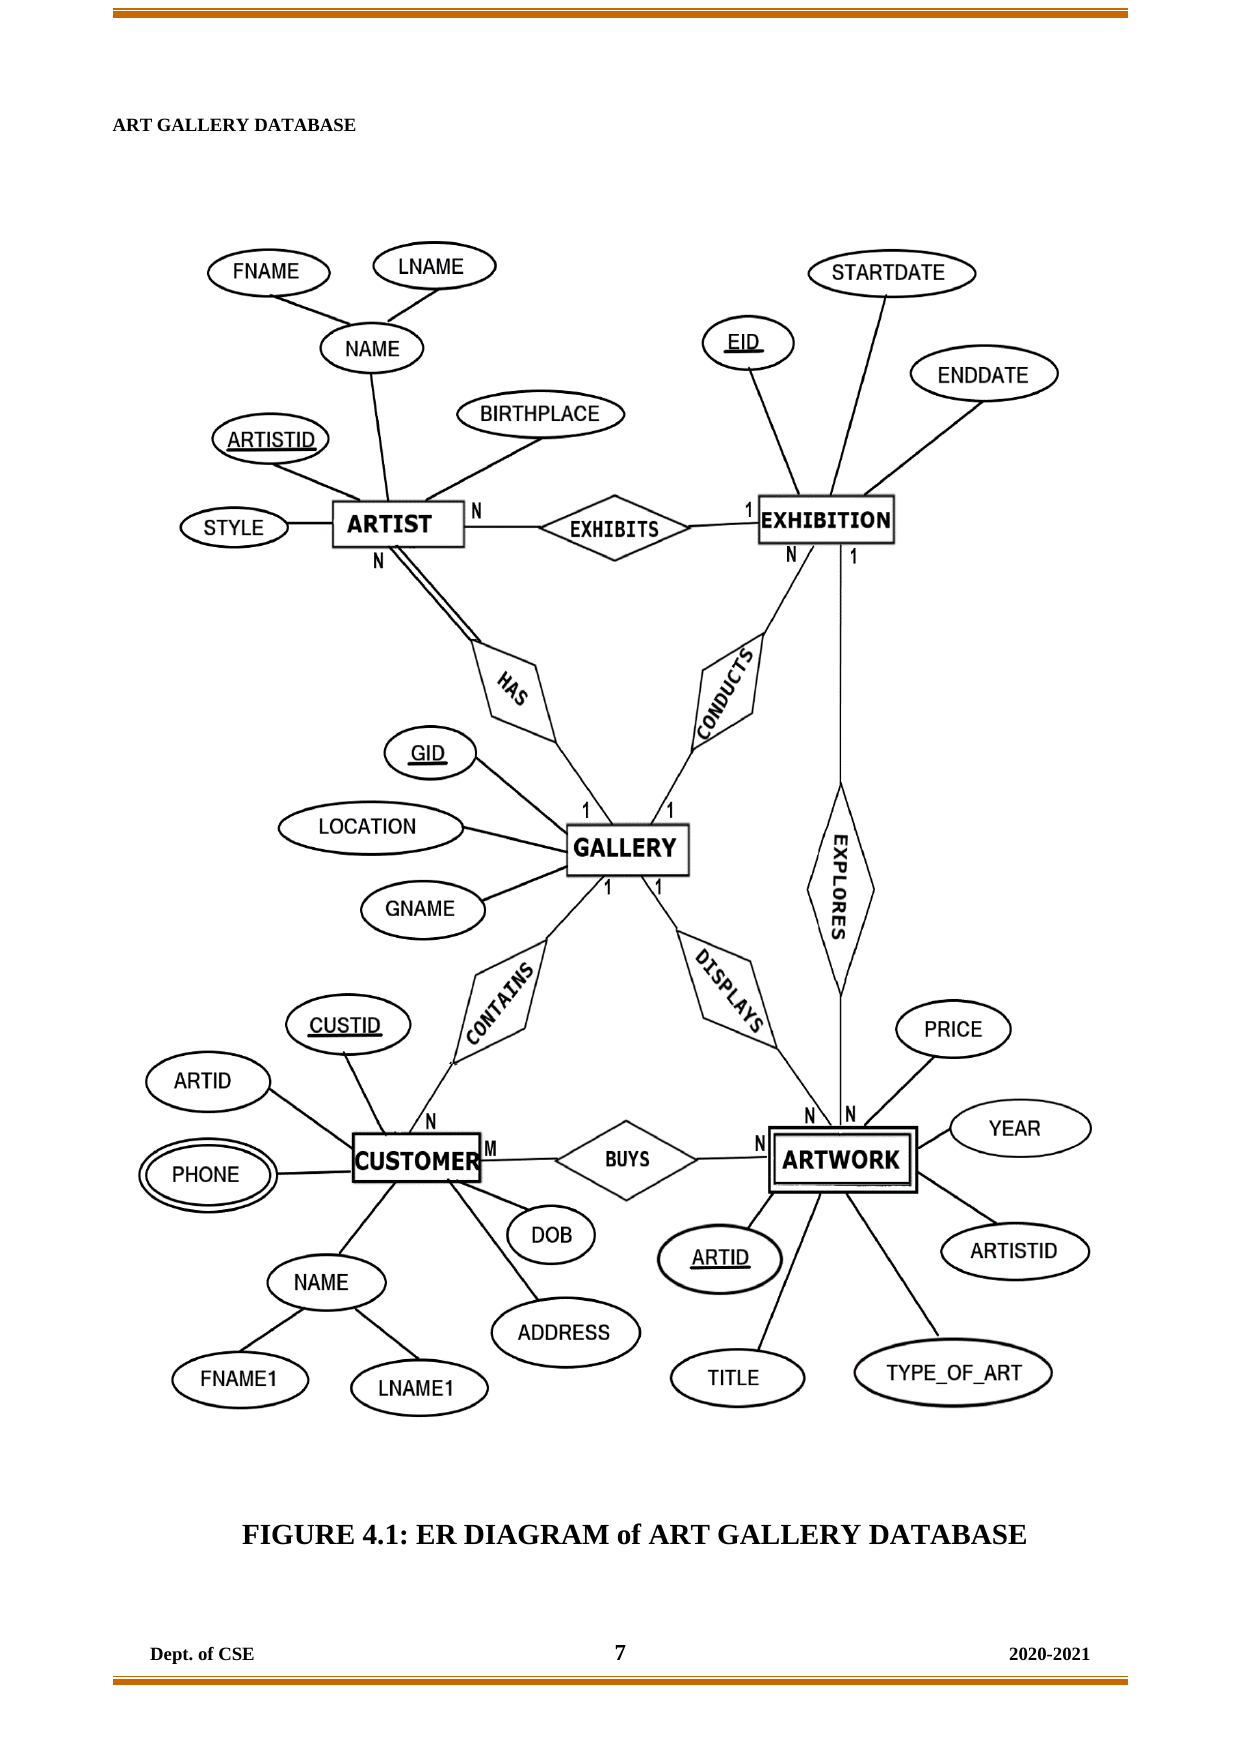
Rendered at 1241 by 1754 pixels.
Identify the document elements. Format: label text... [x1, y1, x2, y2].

picture [128, 214, 1099, 1449]
text FIGURE 4.1: ER DIAGRAM of ART GALLERY DATABASE [142, 1517, 1128, 1550]
